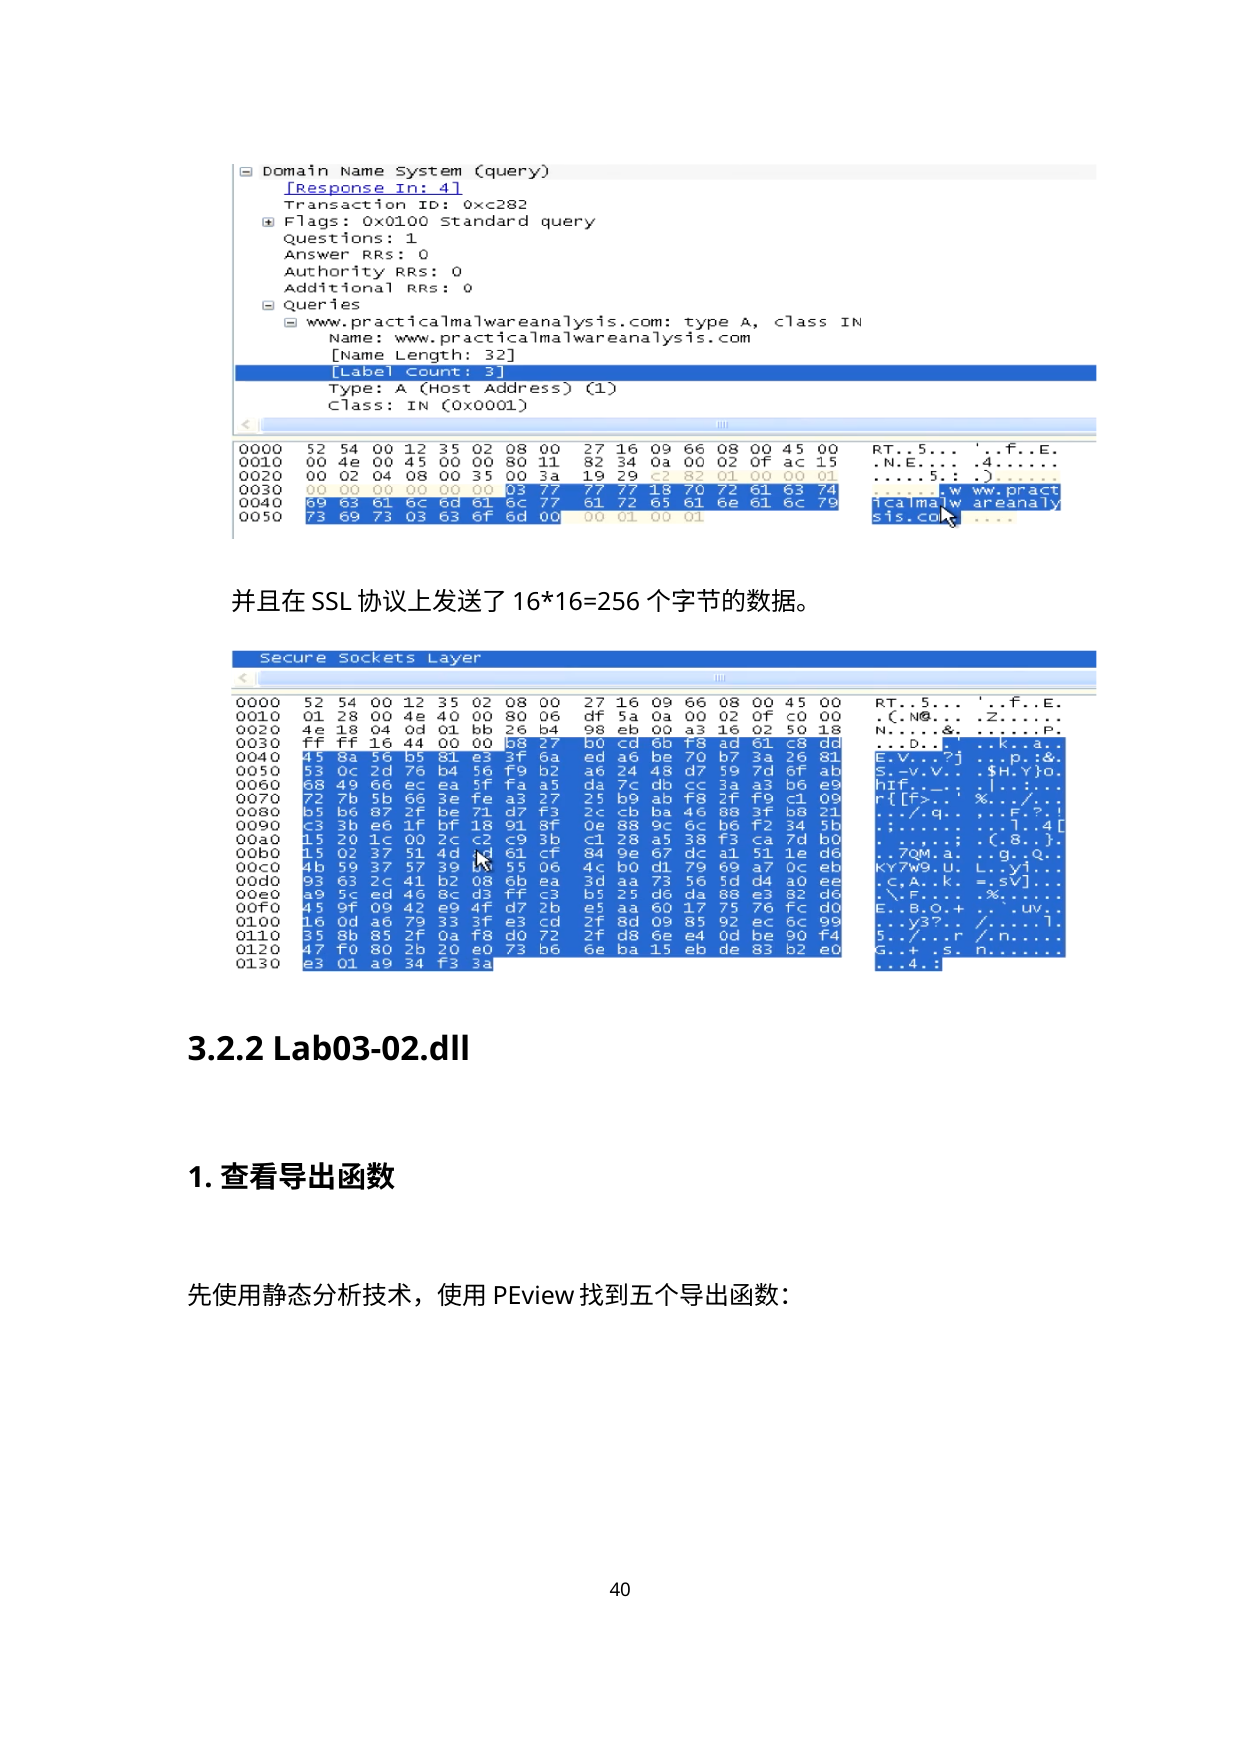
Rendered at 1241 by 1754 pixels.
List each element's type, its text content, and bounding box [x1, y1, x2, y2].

list 并且在SSL协议上发送了16*16=256 个字节的数据。 [231, 567, 1053, 632]
picture [231, 164, 1097, 539]
subtitle 1. 查看导出函数 [187, 1142, 1053, 1207]
text 先使用静态分析技术，使用PEview找到五个导出函数： [187, 1261, 1053, 1326]
picture [231, 650, 1097, 975]
subtitle 3.2.2 Lab03-02.dll [187, 1015, 1053, 1080]
